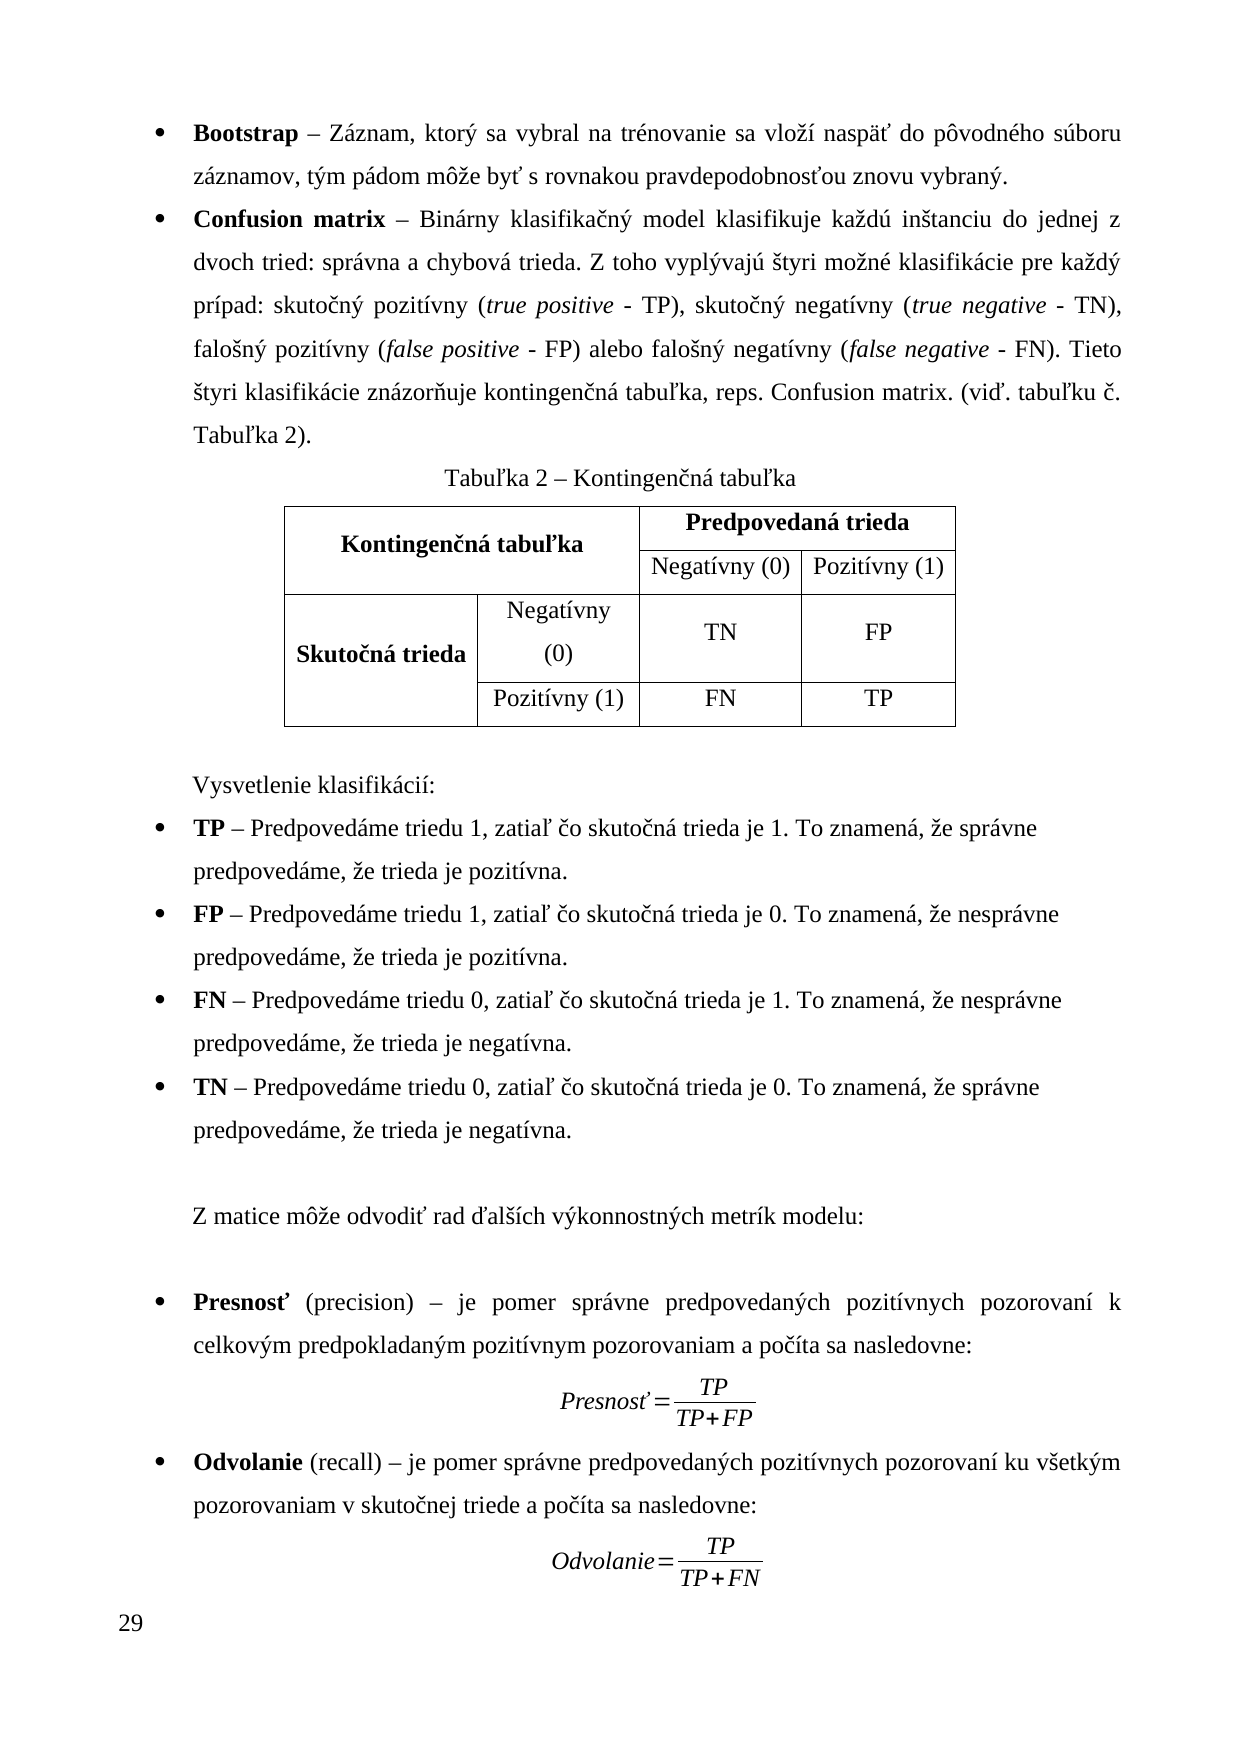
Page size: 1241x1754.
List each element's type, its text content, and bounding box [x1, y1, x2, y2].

list TP – Predpovedáme triedu 1, zatiaľ čo skutočná trieda je 1. To znamená, že správne predpovedáme, že trieda je pozitívna. [156, 813, 1122, 885]
text Z matice môže odvodiť rad ďalších výkonnostných metrík modelu: [118, 1201, 1122, 1230]
table_cell TP [802, 683, 955, 726]
table_cell TN [640, 595, 801, 682]
list FN – Predpovedáme triedu 0, zatiaľ čo skutočná trieda je 1. To znamená, že nesprávne predpovedáme, že trieda je negatívna. [156, 985, 1122, 1057]
table_cell Skutočná trieda [285, 595, 477, 726]
table_cell FN [640, 683, 801, 726]
list Presnosť (precision) – je pomer správne predpovedaných pozitívnych pozorovaní k celkovým predpokladaným pozitívnym pozorovaniam a počíta sa nasledovne: [156, 1287, 1122, 1359]
table_cell Negatívny (0) [478, 595, 639, 682]
text Vysvetlenie klasifikácií: [118, 770, 1122, 798]
table_cell FP [802, 595, 955, 682]
table_header Kontingenčná tabuľka [285, 507, 639, 594]
list TN – Predpovedáme triedu 0, zatiaľ čo skutočná trieda je 0. To znamená, že správne predpovedáme, že trieda je negatívna. [156, 1072, 1122, 1143]
list FP – Predpovedáme triedu 1, zatiaľ čo skutočná trieda je 0. To znamená, že nesprávne predpovedáme, že trieda je pozitívna. [156, 899, 1122, 971]
list Confusion matrix – Binárny klasifikačný model klasifikuje každú inštanciu do jednej z dvoch tried: správna a chybová trieda. Z toho vyplývajú štyri možné klasifikácie pre každý prípad: skutočný pozitívny (true positive - TP), skutočný negatívny (true negative - TN), falošný pozitívny (false positive - FP) alebo falošný negatívny (false negative - FN). Tieto štyri klasifikácie znázorňuje kontingenčná tabuľka, reps. Confusion matrix. (viď. tabuľku č. 2). [156, 204, 1122, 449]
table_header Predpovedaná trieda [640, 507, 955, 550]
table_cell Pozitívny (1) [478, 683, 639, 726]
list Odvolanie (recall) – je pomer správne predpovedaných pozitívnych pozorovaní ku všetkým pozorovaniam v skutočnej triede a počíta sa nasledovne: [156, 1447, 1122, 1519]
table_cell Negatívny (0) [640, 551, 801, 594]
table_cell Pozitívny (1) [802, 551, 955, 594]
list Bootstrap – Záznam, ktorý sa vybral na trénovanie sa vloží naspäť do pôvodného súboru záznamov, tým pádom môže byť s rovnakou pravdepodobnosťou znovu vybraný. [156, 118, 1122, 190]
